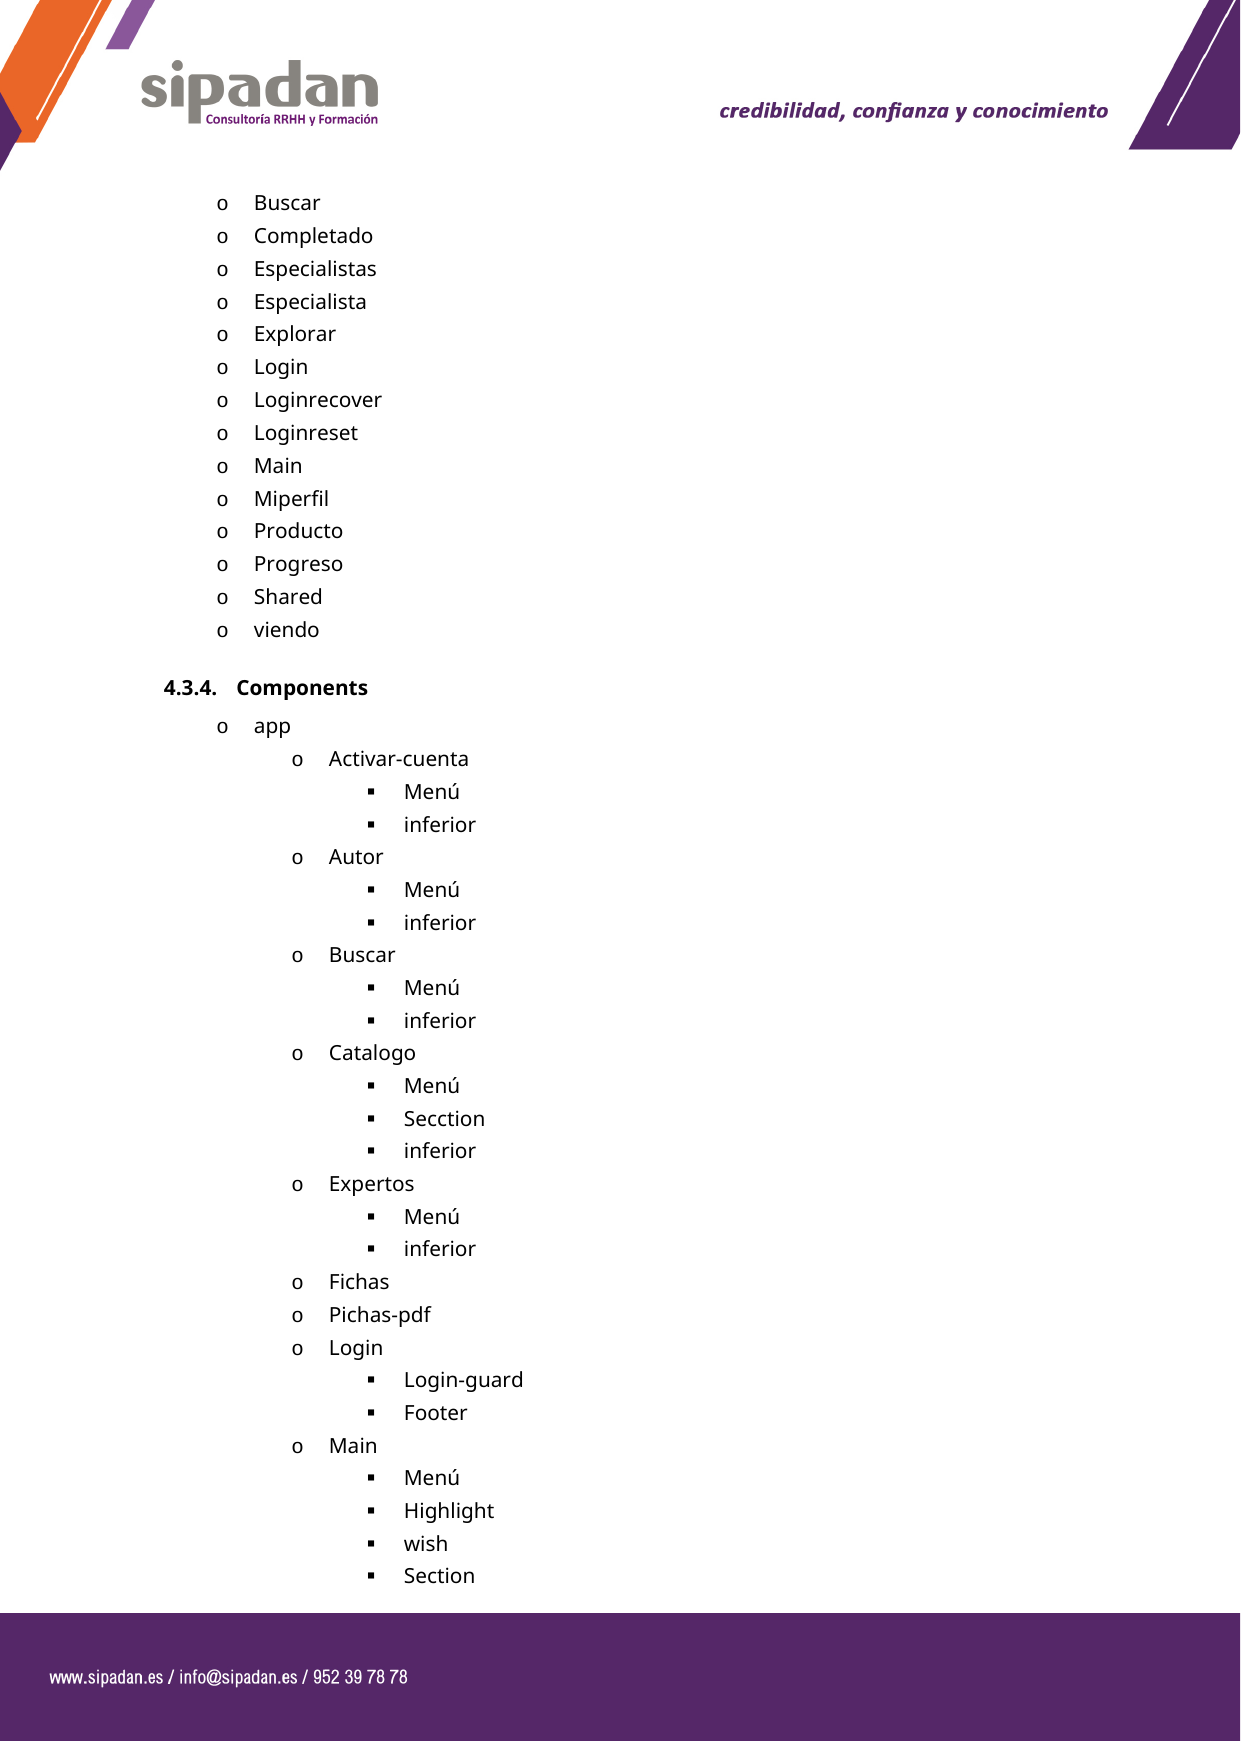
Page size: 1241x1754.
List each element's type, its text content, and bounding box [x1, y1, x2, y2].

list inferior [366, 1006, 1137, 1034]
list Menú [366, 1071, 1137, 1100]
list Producto [216, 516, 1137, 545]
list Section [366, 1561, 1137, 1590]
picture [0, 0, 1241, 189]
list Footer [366, 1398, 1137, 1427]
list inferior [366, 1234, 1137, 1263]
list Menú [366, 875, 1137, 904]
list Menú [366, 973, 1137, 1002]
list Login-guard [366, 1366, 1137, 1394]
list Loginreset [216, 418, 1137, 447]
list Main [216, 451, 1137, 479]
list Menú [366, 777, 1137, 806]
list Loginrecover [216, 385, 1137, 414]
list app [216, 712, 1137, 740]
list Progreso [216, 549, 1137, 578]
subtitle Components [164, 673, 1137, 701]
list inferior [366, 810, 1137, 838]
list Especialista [216, 287, 1137, 315]
list Menú [366, 1202, 1137, 1230]
list Especialistas [216, 254, 1137, 282]
list Miperfil [216, 484, 1137, 512]
list wish [366, 1529, 1137, 1557]
list Main [291, 1431, 1137, 1459]
list Expertos [291, 1169, 1137, 1198]
list Buscar [216, 188, 1137, 217]
list Explorar [216, 319, 1137, 348]
list Login [216, 352, 1137, 381]
list Completado [216, 221, 1137, 250]
list Shared [216, 582, 1137, 611]
picture [0, 1613, 1241, 1741]
list inferior [366, 908, 1137, 936]
list Menú [366, 1463, 1137, 1492]
list Secction [366, 1104, 1137, 1132]
list Fichas [291, 1267, 1137, 1296]
list Activar-cuenta [291, 744, 1137, 773]
list Highlight [366, 1496, 1137, 1524]
list Login [291, 1333, 1137, 1361]
list inferior [366, 1136, 1137, 1165]
list Autor [291, 842, 1137, 871]
list Buscar [291, 940, 1137, 969]
list Catalogo [291, 1038, 1137, 1067]
list Pichas-pdf [291, 1300, 1137, 1328]
list viendo [216, 615, 1137, 643]
